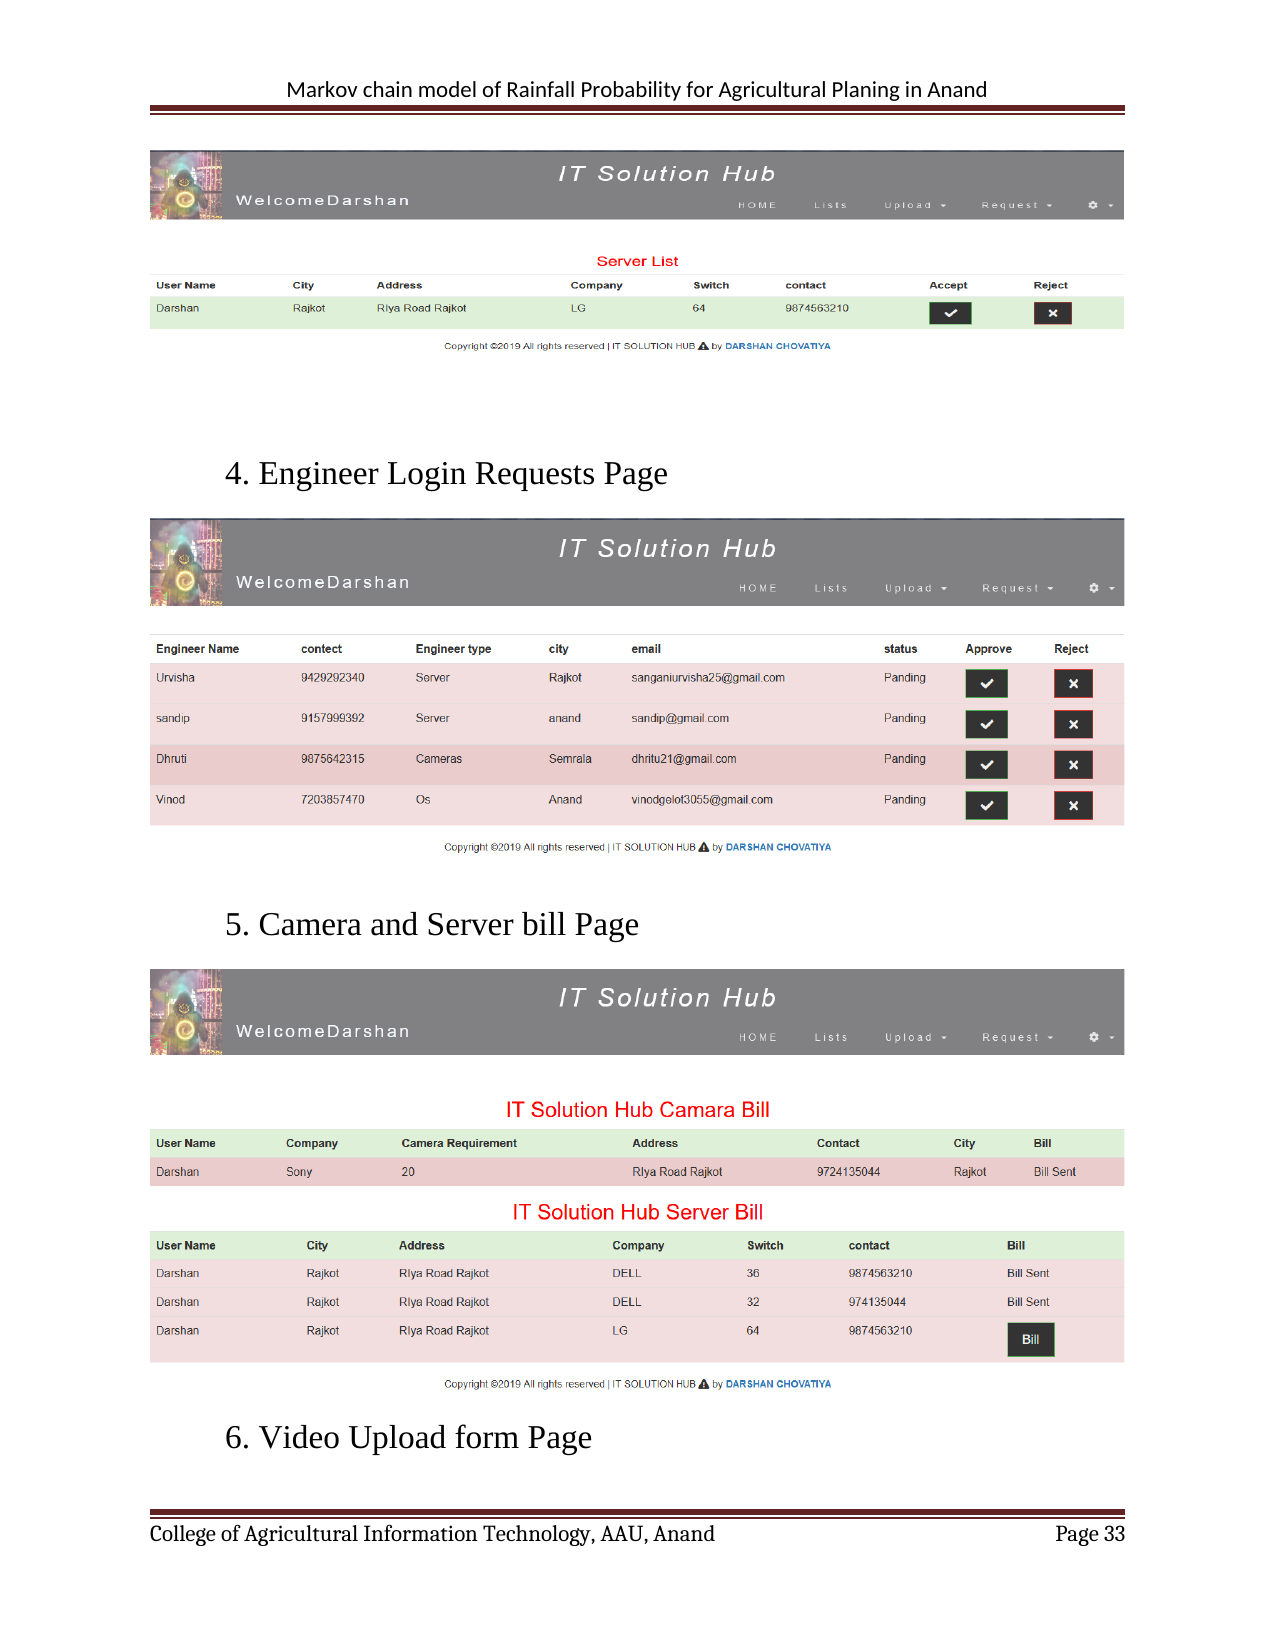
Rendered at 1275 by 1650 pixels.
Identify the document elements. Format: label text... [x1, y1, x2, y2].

text 4. Engineer Login Requests Page [150, 453, 1125, 492]
picture [150, 518, 1125, 880]
text 5. Camera and Server bill Page [150, 904, 1125, 943]
picture [150, 150, 1124, 364]
picture [150, 969, 1125, 1393]
text 6. Video Upload form Page [150, 1417, 1125, 1456]
